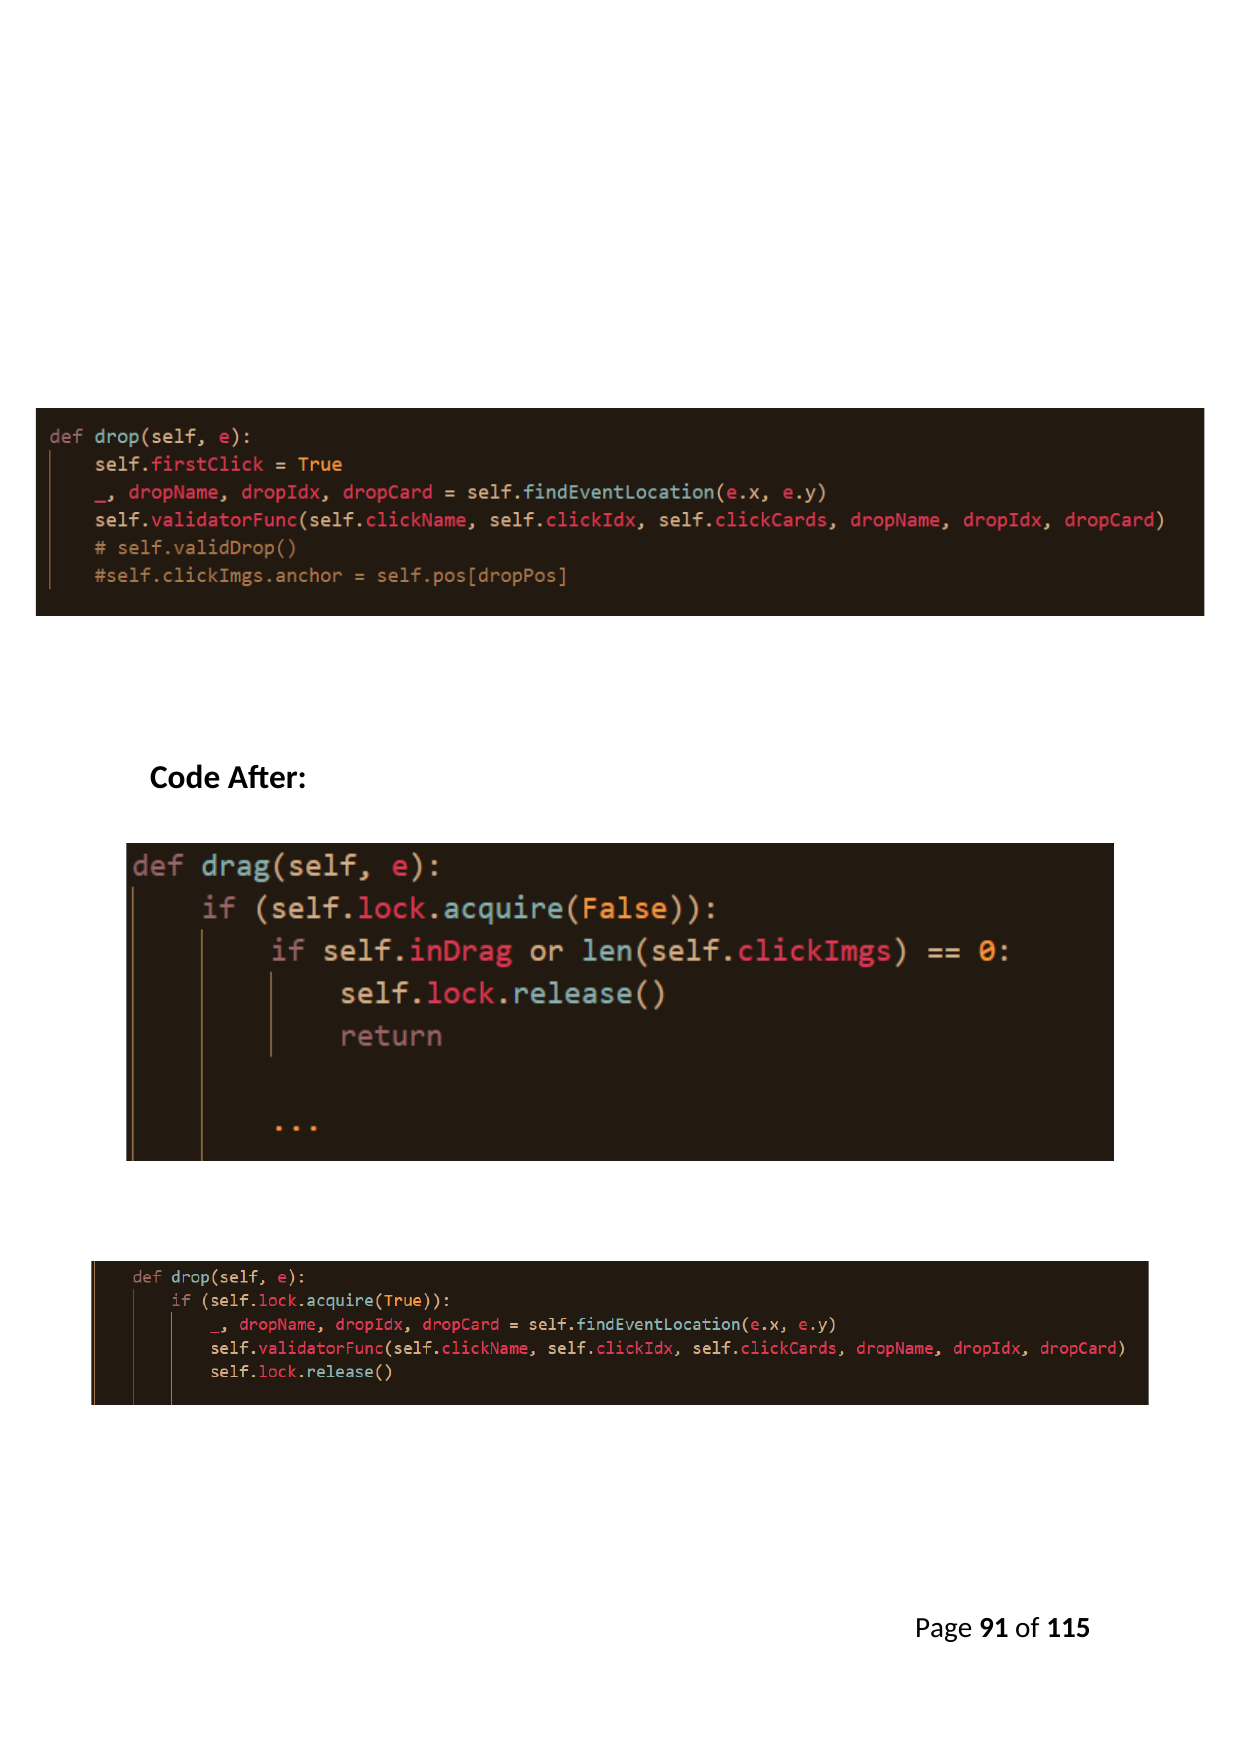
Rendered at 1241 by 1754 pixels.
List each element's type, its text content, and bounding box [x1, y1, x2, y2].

picture [91, 1261, 1149, 1405]
subtitle Code After: [150, 756, 1090, 797]
picture [35, 408, 1205, 616]
picture [126, 843, 1114, 1161]
